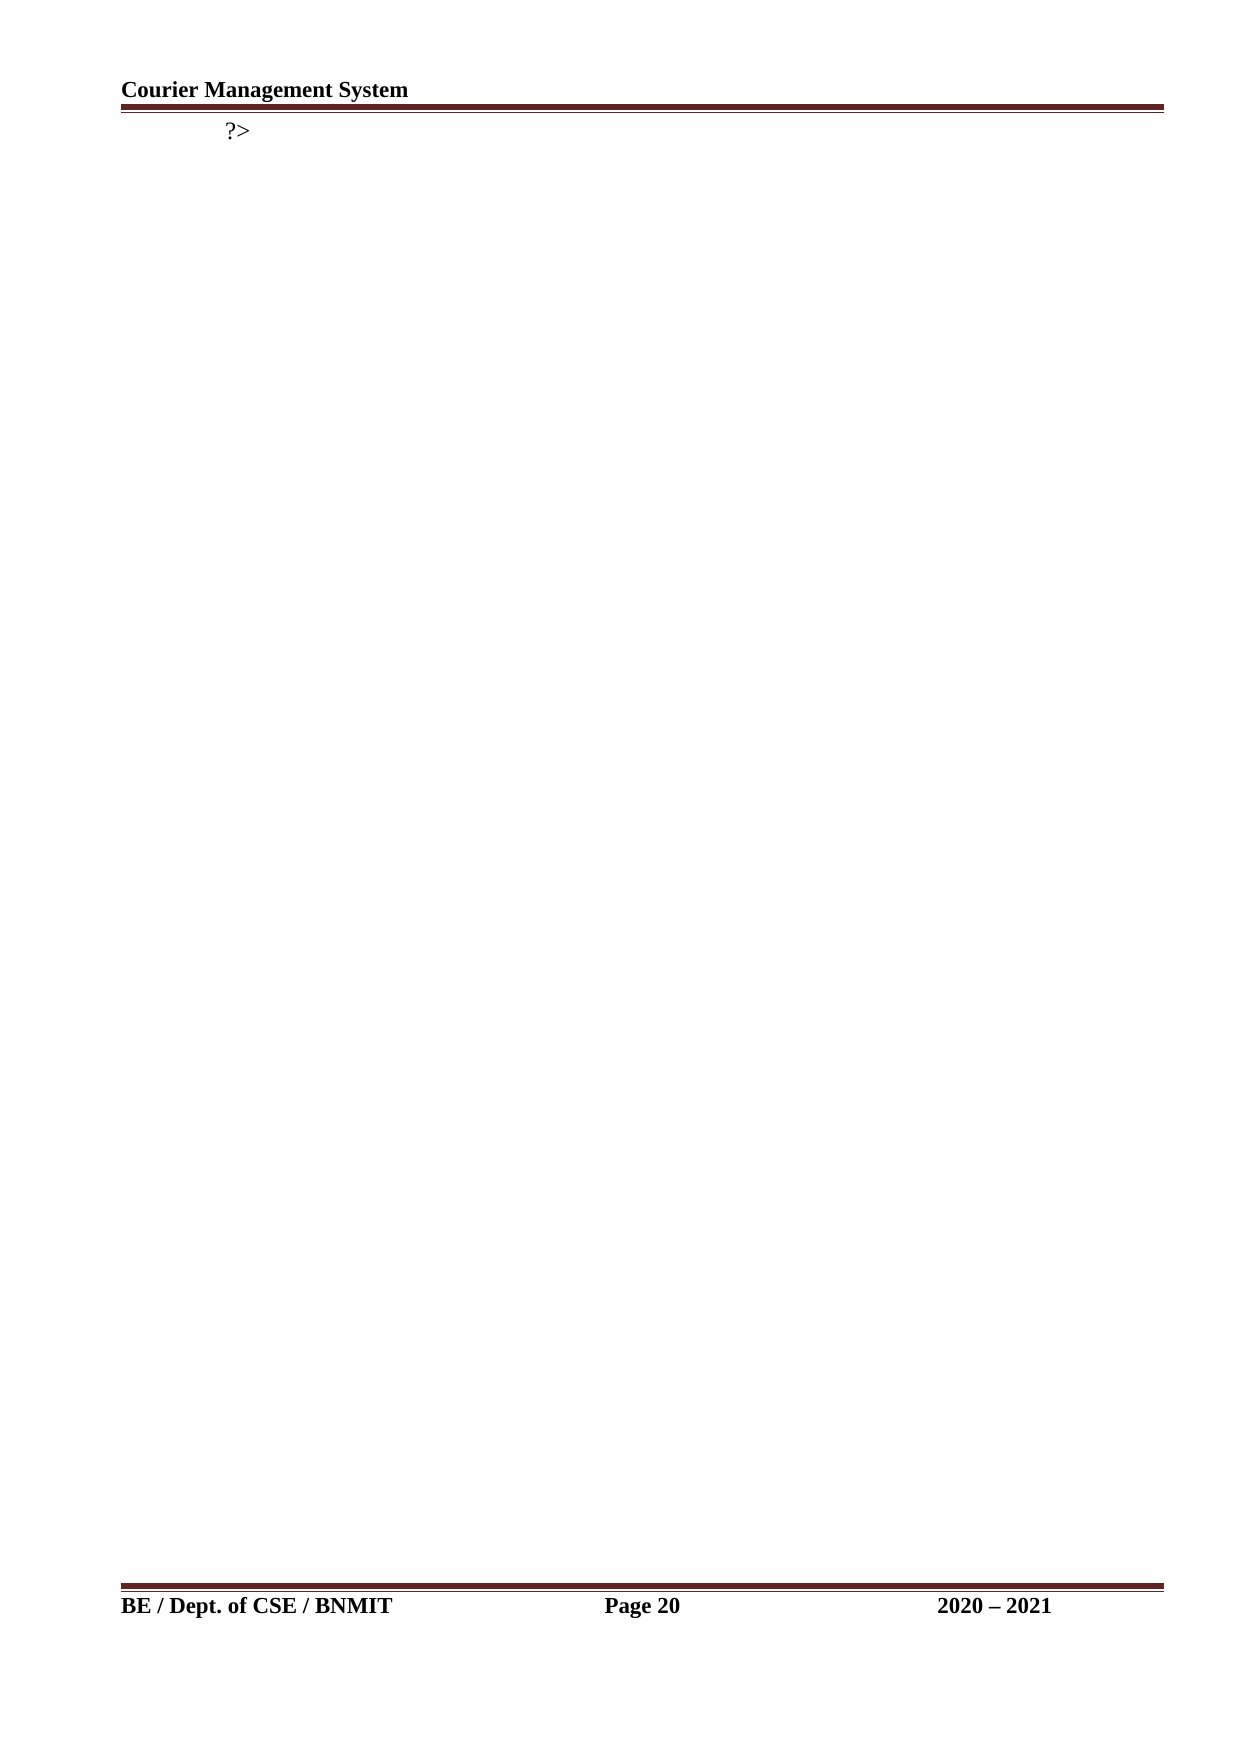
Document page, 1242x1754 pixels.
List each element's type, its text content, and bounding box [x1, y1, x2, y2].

text ?> [225, 116, 1164, 144]
